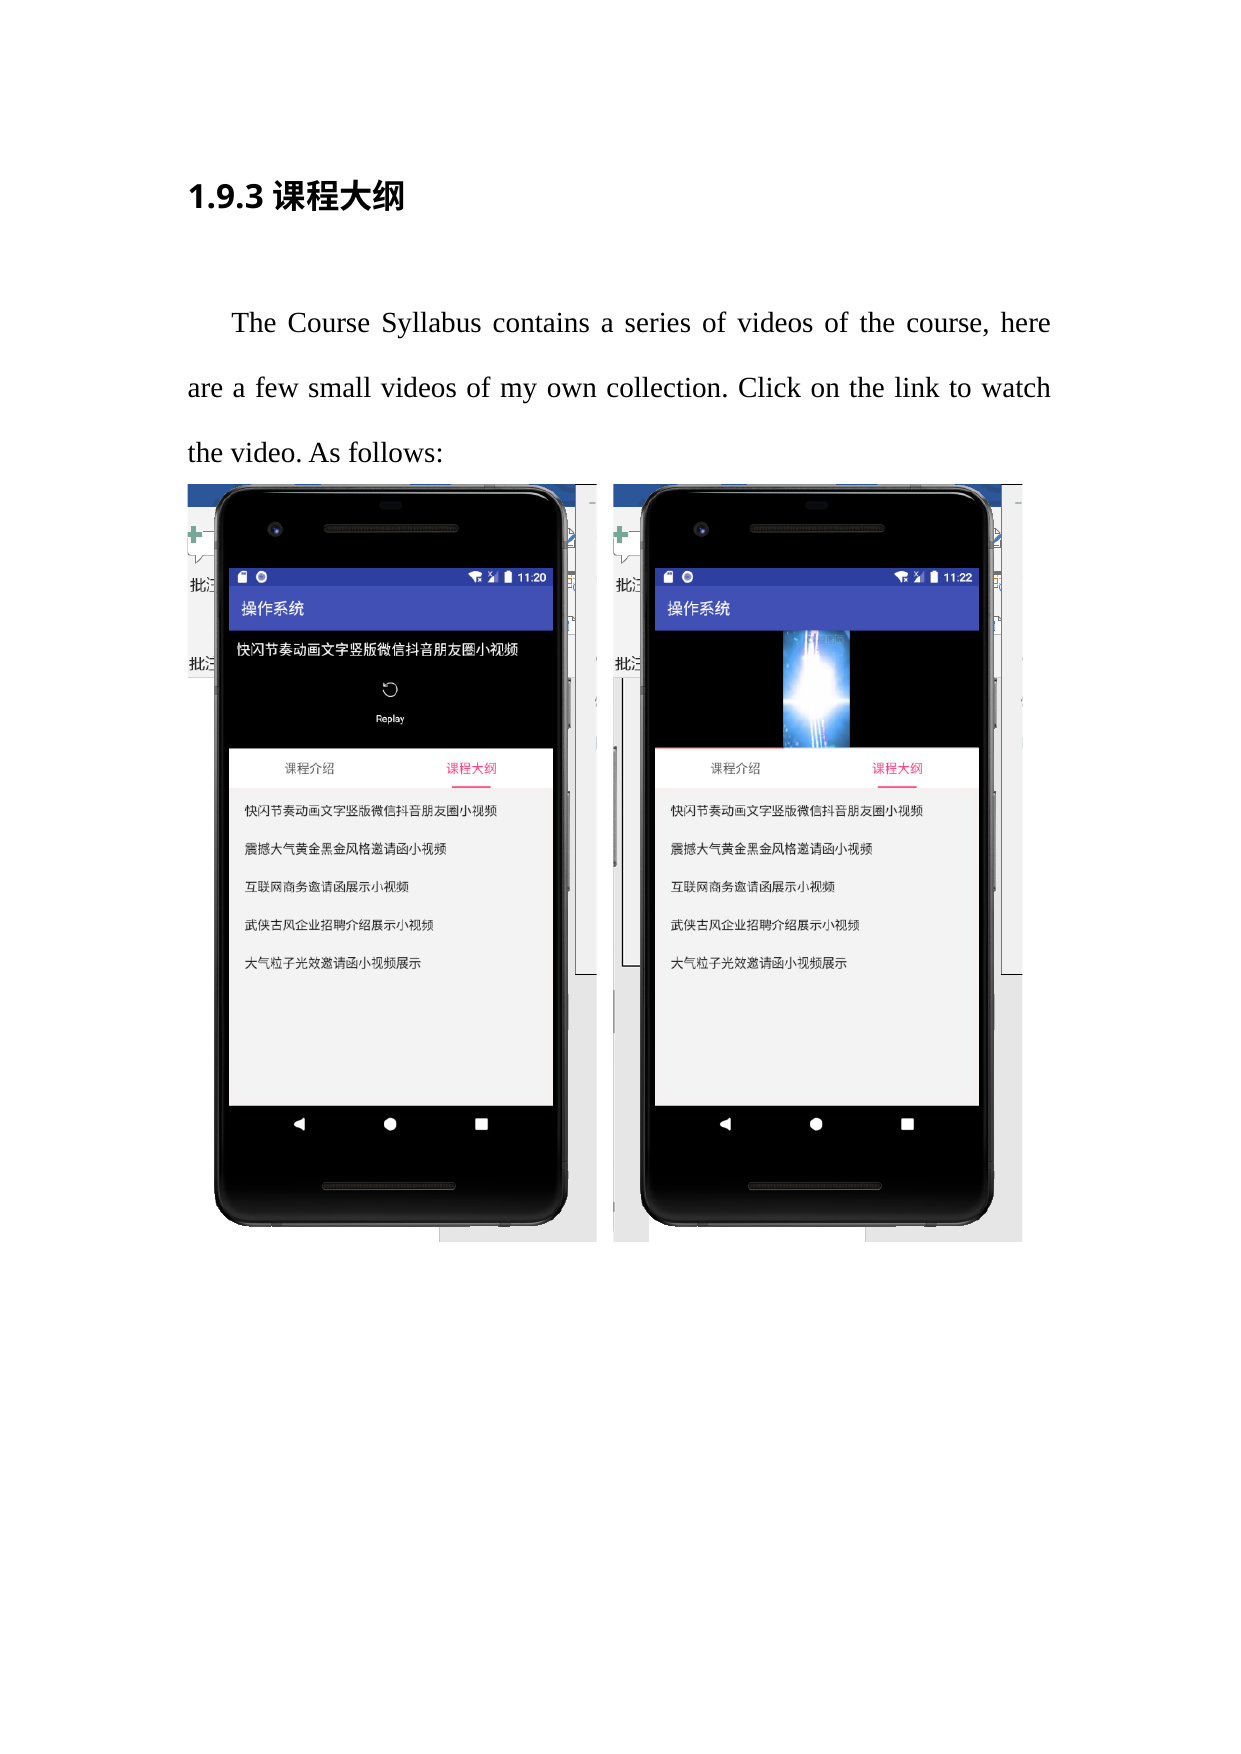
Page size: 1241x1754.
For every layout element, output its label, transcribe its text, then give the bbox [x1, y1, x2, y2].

text The Course Syllabus contains a series of videos of the course, here are a few small videos of my own collection. Click on the link to watch the video. As follows: [187, 289, 1053, 484]
picture [187, 484, 597, 1242]
subtitle 1.9.3 课程大纲 [187, 162, 1053, 227]
picture [613, 484, 1023, 1242]
